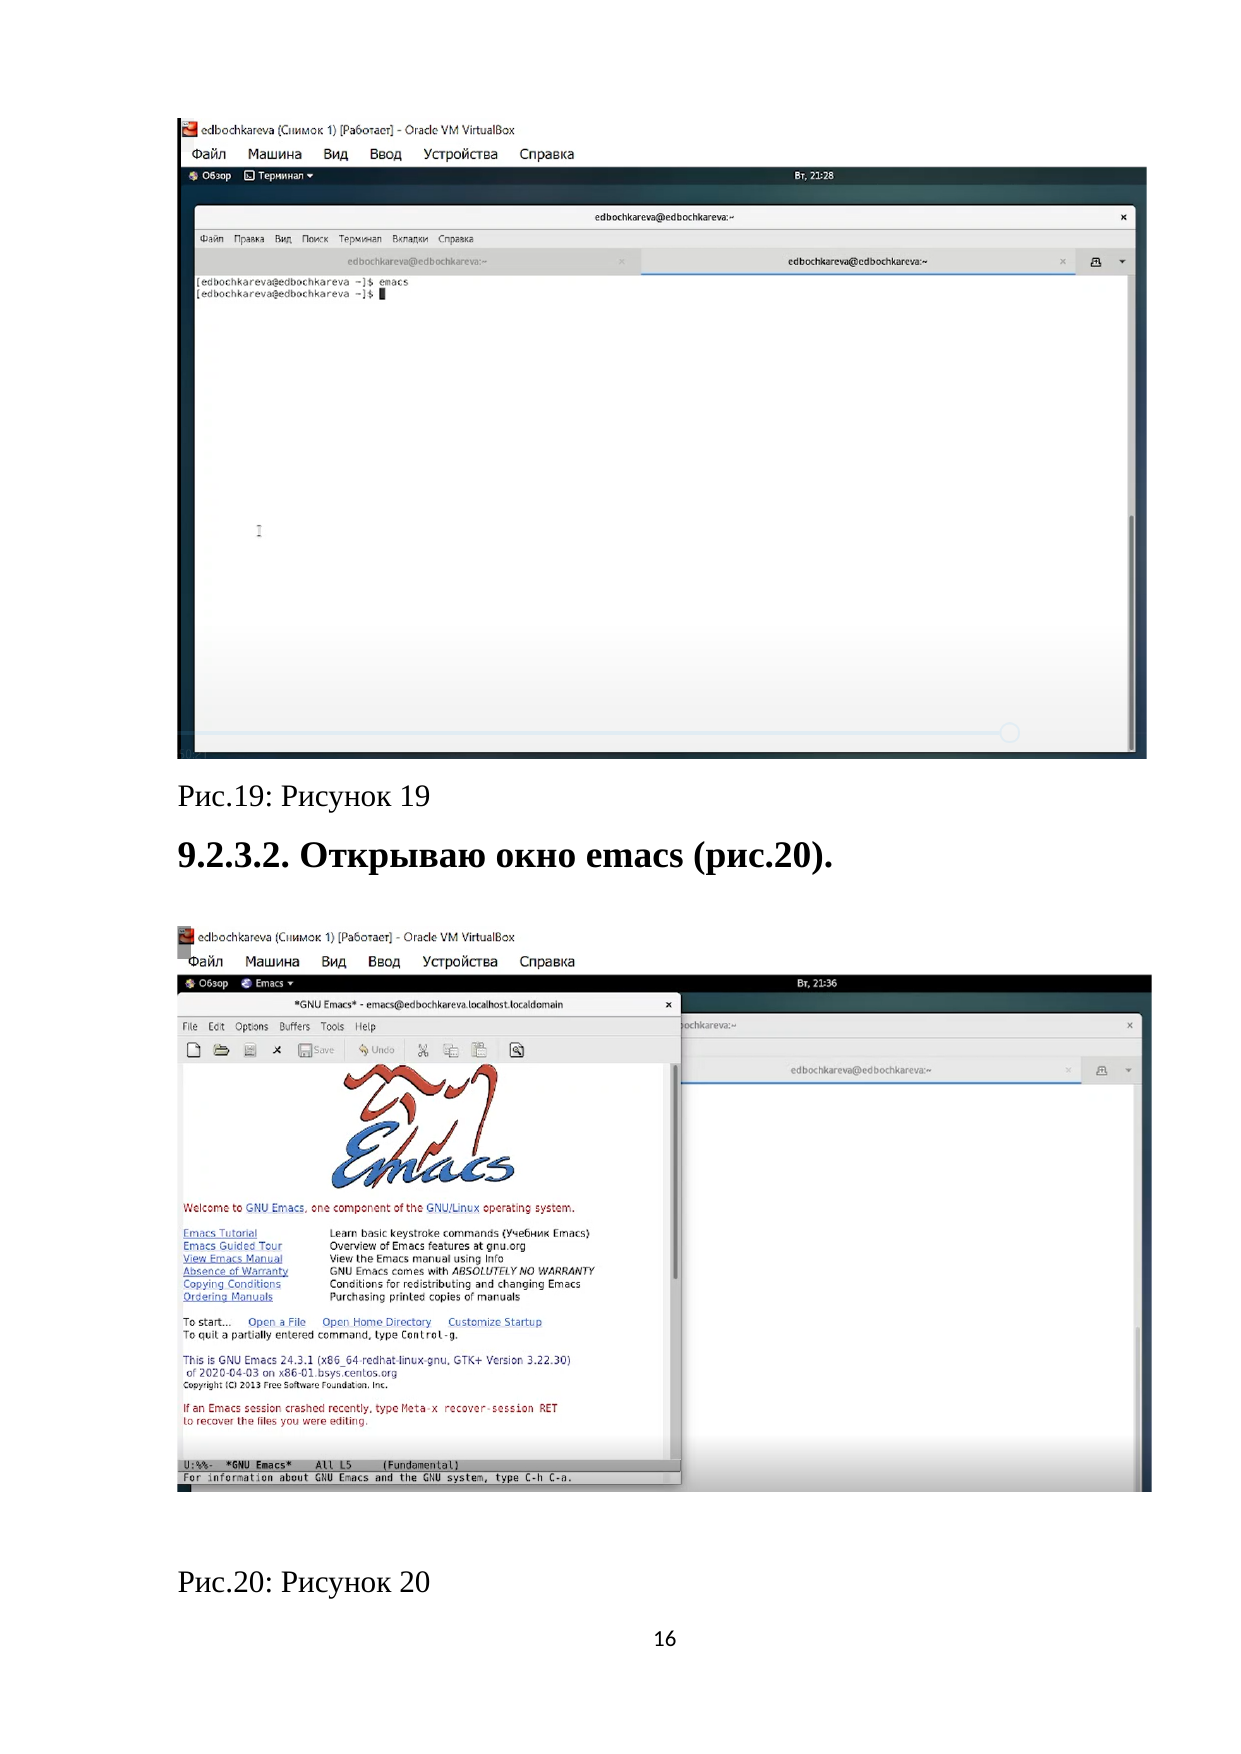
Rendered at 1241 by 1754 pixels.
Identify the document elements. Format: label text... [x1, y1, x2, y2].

picture [177, 118, 1147, 759]
subtitle 9.2.3.2. Открываю окно emacs (рис.20). [177, 832, 1152, 876]
text Рис.19: Рисунок 19 [177, 777, 1152, 813]
picture [177, 926, 1152, 1492]
text Рис.20: Рисунок 20 [177, 1563, 1152, 1599]
